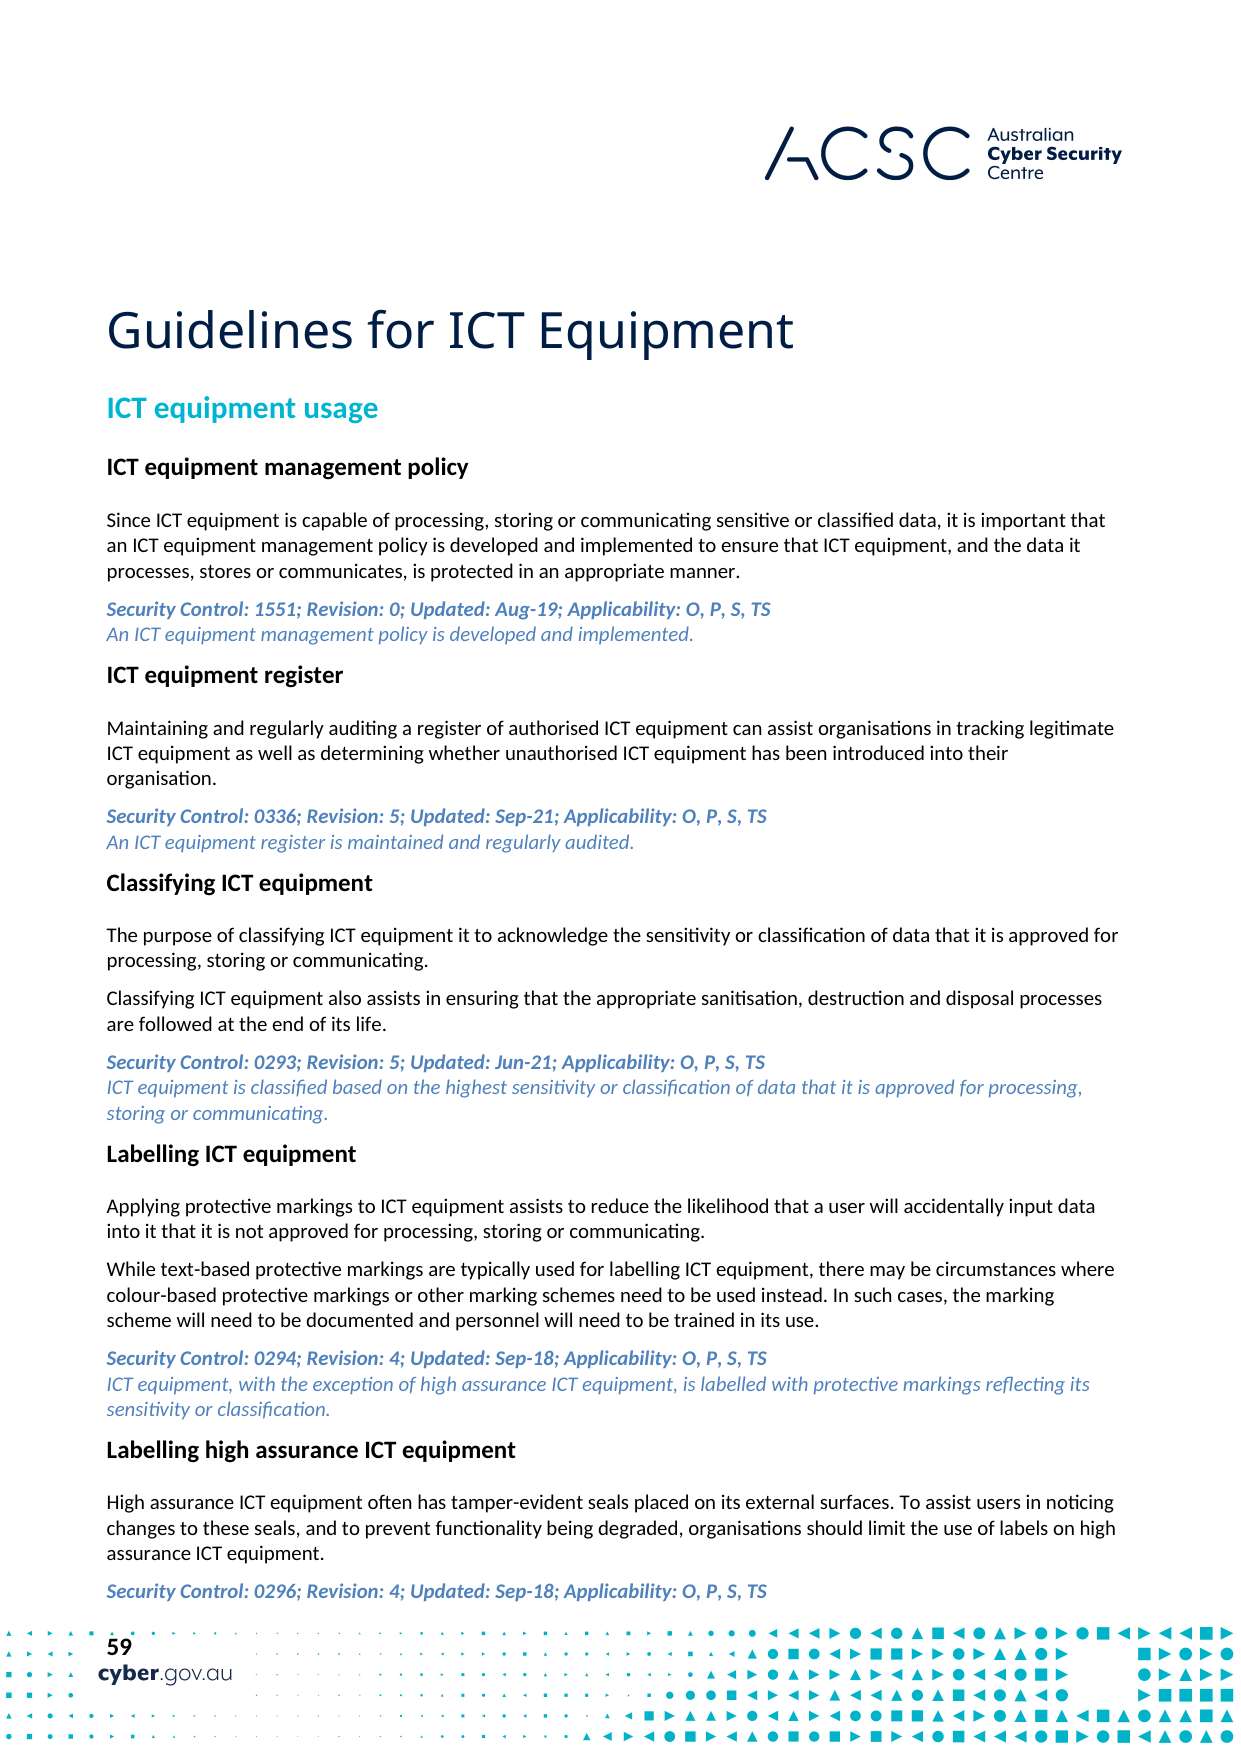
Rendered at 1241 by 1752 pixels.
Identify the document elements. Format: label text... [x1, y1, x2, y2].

text An ICT equipment management policy is developed and implemented. [106, 621, 1122, 647]
picture [0, 0, 1240, 317]
subtitle Security Control: 1551; Revision: 0; Updated: Aug-19; Applicability: O, P, S, TS [106, 596, 1122, 621]
subtitle Security Control: 0336; Revision: 5; Updated: Sep-21; Applicability: O, P, S, TS [106, 803, 1122, 829]
text Since ICT equipment is capable of processing, storing or communicating sensitive or classified data, it is important that an ICT equipment management policy is developed and implemented to ensure that ICT equipment, and the data it processes, stores or communicates, is protected in an appropriate manner. [106, 507, 1122, 583]
subtitle Classifying ICT equipment [106, 867, 1122, 897]
text While text-based protective markings are typically used for labelling ICT equipment, there may be circumstances where colour-based protective markings or other marking schemes need to be used instead. In such cases, the marking scheme will need to be documented and personnel will need to be trained in its use. [106, 1257, 1122, 1333]
text An ICT equipment register is maintained and regularly audited. [106, 829, 1122, 854]
text Maintaining and regularly auditing a register of authorised ICT equipment can assist organisations in tracking legitimate ICT equipment as well as determining whether unauthorised ICT equipment has been introduced into their organisation. [106, 715, 1122, 791]
text ICT equipment, with the exception of high assurance ICT equipment, is labelled with protective markings reflecting its sensitivity or classification. [106, 1371, 1122, 1422]
subtitle ICT equipment usage [106, 388, 1122, 427]
subtitle Labelling high assurance ICT equipment [106, 1434, 1122, 1464]
subtitle ICT equipment register [106, 659, 1122, 690]
text Classifying ICT equipment also assists in ensuring that the appropriate sanitisation, destruction and disposal processes are followed at the end of its life. [106, 986, 1122, 1036]
subtitle Security Control: 0294; Revision: 4; Updated: Sep-18; Applicability: O, P, S, TS [106, 1345, 1122, 1371]
text Applying protective markings to ICT equipment assists to reduce the likelihood that a user will accidentally input data into it that it is not approved for processing, storing or communicating. [106, 1193, 1122, 1244]
subtitle Guidelines for ICT Equipment [106, 295, 1122, 363]
text The purpose of classifying ICT equipment it to acknowledge the sensitivity or classification of data that it is approved for processing, storing or communicating. [106, 922, 1122, 973]
subtitle Security Control: 0293; Revision: 5; Updated: Jun-21; Applicability: O, P, S, TS [106, 1049, 1122, 1074]
subtitle ICT equipment management policy [106, 452, 1122, 482]
text High assurance ICT equipment often has tamper-evident seals placed on its external surfaces. To assist users in noticing changes to these seals, and to prevent functionality being degraded, organisations should limit the use of labels on high assurance ICT equipment. [106, 1489, 1122, 1566]
text ICT equipment is classified based on the highest sensitivity or classification of data that it is approved for processing, storing or communicating. [106, 1074, 1122, 1125]
picture [0, 1624, 1237, 1747]
subtitle Security Control: 0296; Revision: 4; Updated: Sep-18; Applicability: O, P, S, TS [106, 1578, 1122, 1604]
subtitle Labelling ICT equipment [106, 1138, 1122, 1168]
